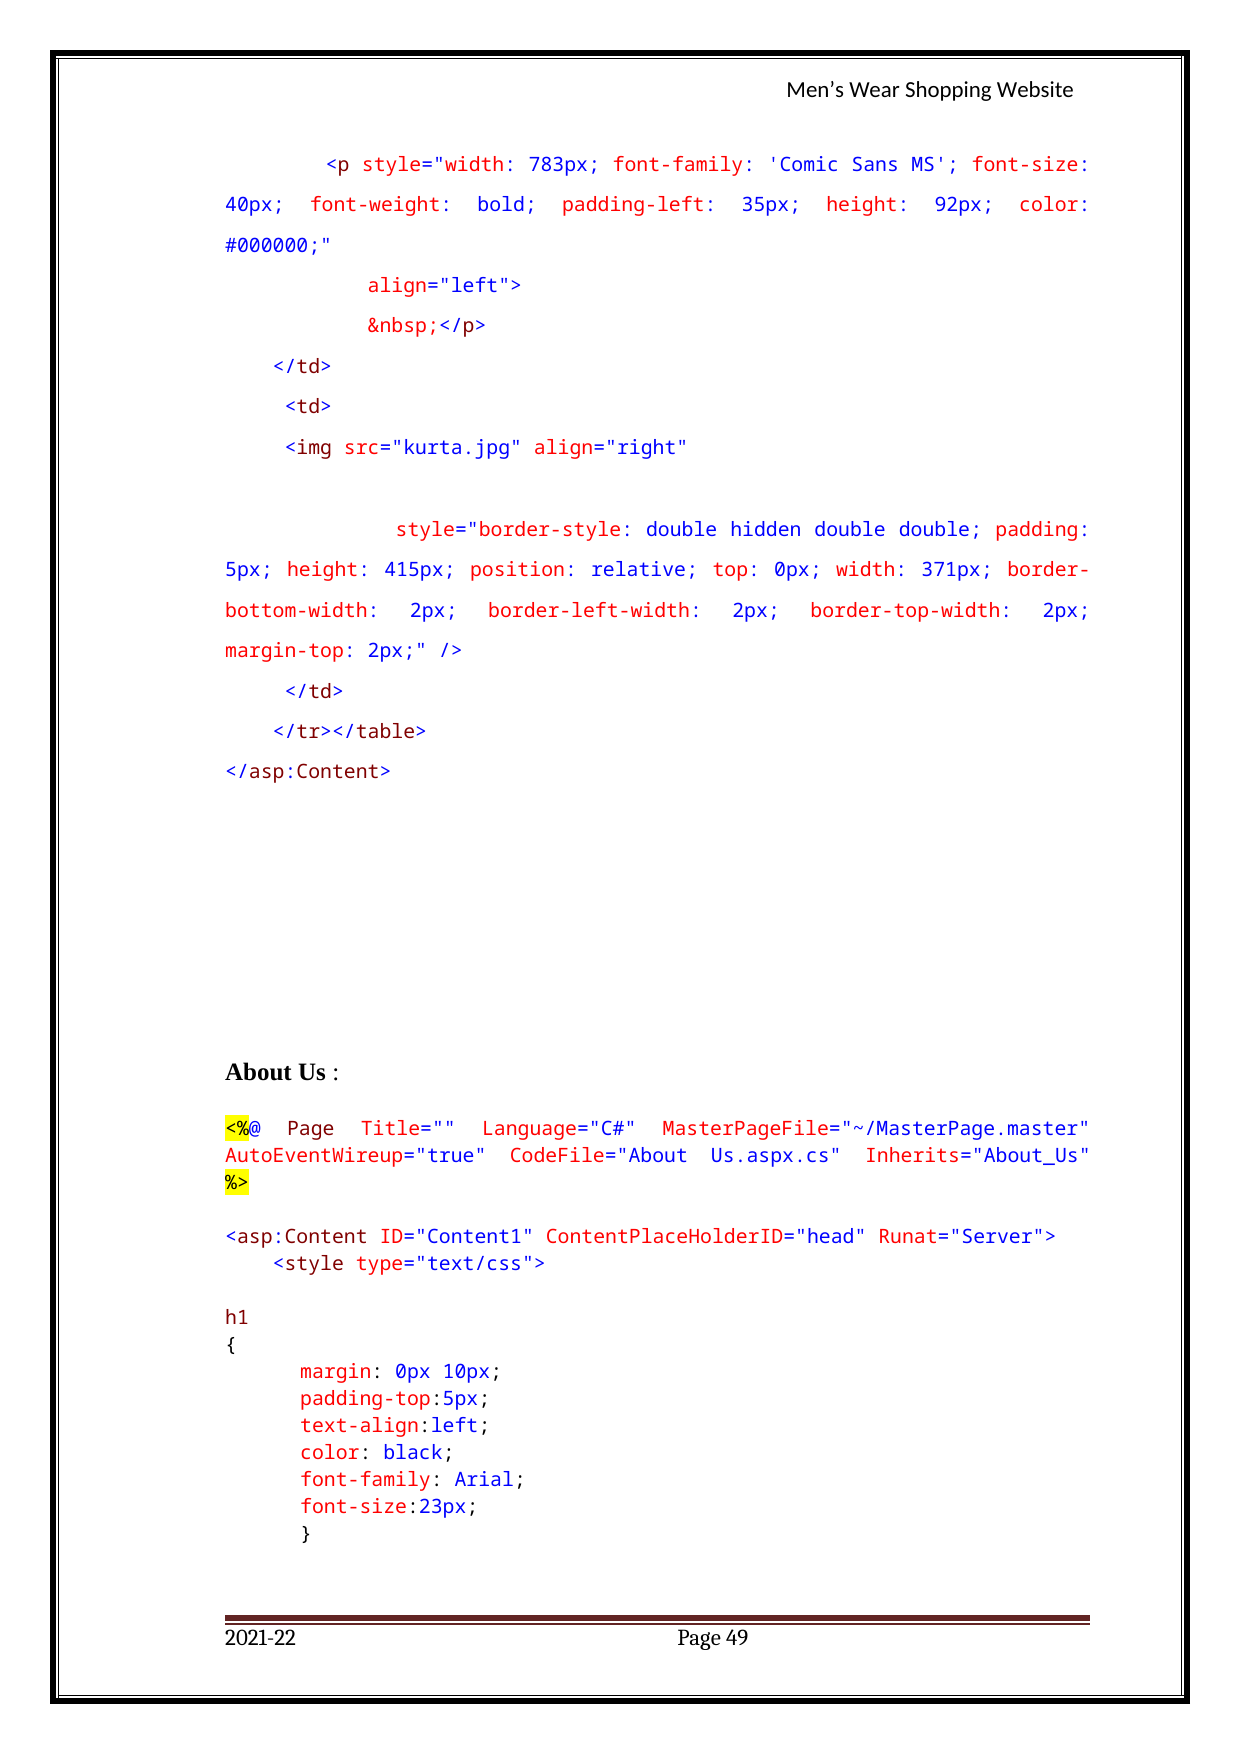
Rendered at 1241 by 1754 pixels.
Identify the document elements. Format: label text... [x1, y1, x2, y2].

text <style type="text/css"> [225, 1249, 1090, 1276]
text &nbsp;</p> [225, 312, 1090, 339]
text <img src="kurta.jpg" align="right" [225, 433, 1090, 460]
text </td> [225, 677, 1090, 704]
text align="left"> [225, 271, 1090, 298]
text style="border-style: double hidden double double; padding: 5px; height: 415px; position: relative; top: 0px; width: 371px; border-bottom-width: 2px; border-left-width: 2px; border-top-width: 2px; margin-top: 2px;" /> [225, 515, 1090, 663]
text About Us : [225, 1057, 1090, 1086]
text { [225, 1330, 1090, 1357]
text font-family: Arial; [225, 1465, 1090, 1492]
text text-align:left; [225, 1411, 1090, 1438]
text <asp:Content ID="Content1" ContentPlaceHolderID="head" Runat="Server"> [225, 1222, 1090, 1249]
text h1 [225, 1303, 1090, 1330]
text </asp:Content> [225, 758, 1090, 785]
text color: black; [225, 1438, 1090, 1465]
text <%@ Page Title="" Language="C#" MasterPageFile="~/MasterPage.master" AutoEventWireup="true" CodeFile="About Us.aspx.cs" Inherits="About_Us" %> [225, 1114, 1090, 1195]
text font-size:23px; [225, 1492, 1090, 1519]
text </tr></table> [225, 717, 1090, 744]
text </td> [225, 352, 1090, 379]
text } [225, 1519, 1090, 1546]
text padding-top:5px; [225, 1384, 1090, 1411]
text margin: 0px 10px; [225, 1357, 1090, 1384]
text <p style="width: 783px; font-family: 'Comic Sans MS'; font-size: 40px; font-weight: bold; padding-left: 35px; height: 92px; color: #000000;" [225, 150, 1090, 258]
text <td> [225, 392, 1090, 419]
